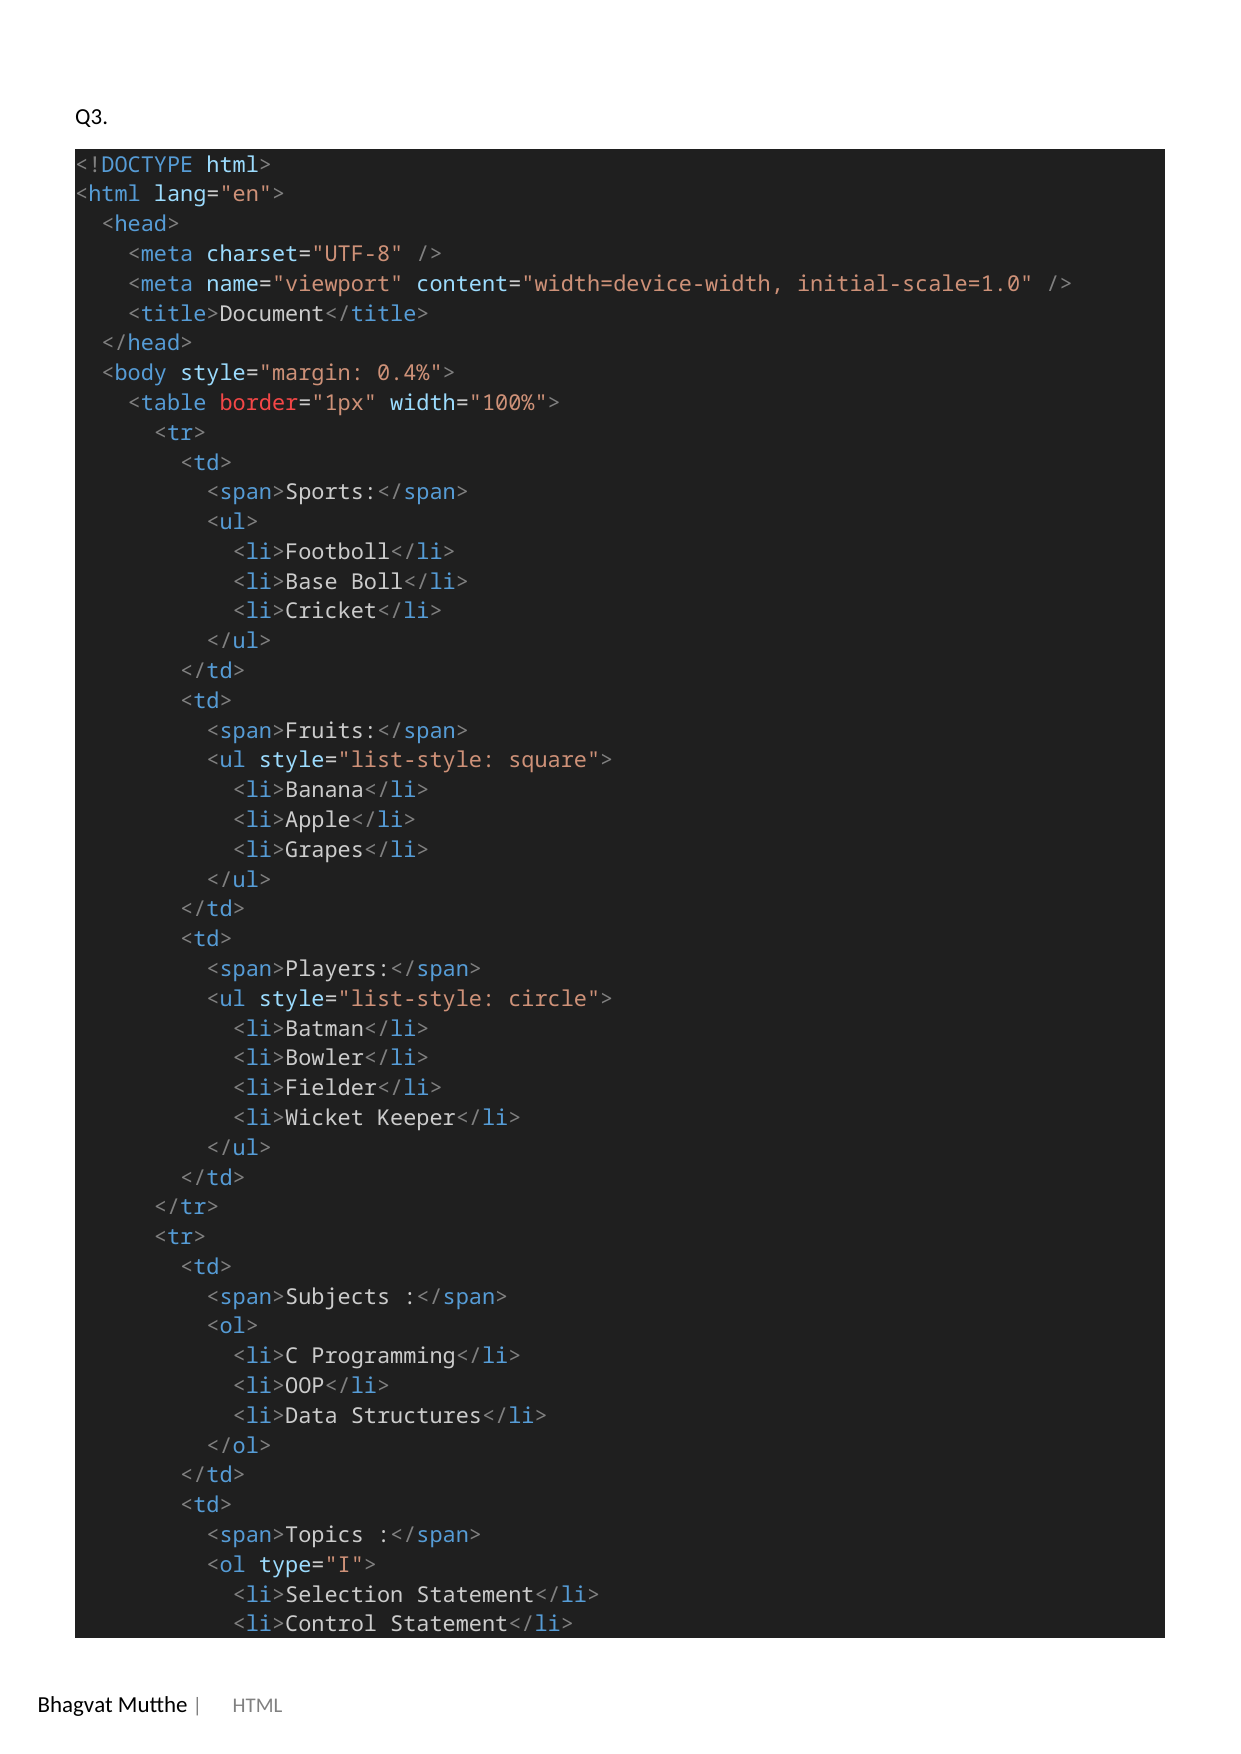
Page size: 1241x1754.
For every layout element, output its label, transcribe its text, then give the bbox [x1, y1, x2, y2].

text <li>Data Structures</li> [75, 1400, 1165, 1430]
text <body style="margin: 0.4%"> [75, 357, 1165, 387]
text <meta name="viewport" content="width=device-width, initial-scale=1.0" /> [75, 268, 1165, 298]
text <li>Grapes</li> [75, 834, 1165, 864]
text <table border="1px" width="100%"> [75, 387, 1165, 417]
text <li>Batman</li> [75, 1013, 1165, 1042]
text <td> [75, 1489, 1165, 1519]
text <span>Topics :</span> [75, 1519, 1165, 1549]
text <li>Fielder</li> [75, 1072, 1165, 1102]
text <span>Players:</span> [75, 953, 1165, 983]
text </head> [75, 327, 1165, 357]
text </ol> [75, 1430, 1165, 1459]
text <td> [75, 923, 1165, 953]
text <head> [75, 208, 1165, 238]
text </td> [75, 1162, 1165, 1191]
text <li>C Programming</li> [75, 1340, 1165, 1370]
text </td> [75, 655, 1165, 685]
text <span>Subjects :</span> [75, 1281, 1165, 1311]
text <span>Sports:</span> [75, 476, 1165, 506]
text <li>Base Boll</li> [75, 566, 1165, 596]
text <tr> [75, 1221, 1165, 1251]
text <li>Banana</li> [75, 774, 1165, 804]
text <ul style="list-style: square"> [75, 744, 1165, 774]
text <td> [75, 1251, 1165, 1281]
text <ol> [75, 1311, 1165, 1340]
text <li>OOP</li> [75, 1370, 1165, 1400]
text <span>Fruits:</span> [75, 715, 1165, 744]
text <meta charset="UTF-8" /> [75, 238, 1165, 268]
text </td> [75, 1459, 1165, 1489]
text <html lang="en"> [75, 178, 1165, 208]
text <li>Cricket</li> [75, 596, 1165, 625]
text <td> [75, 685, 1165, 715]
text </ul> [75, 625, 1165, 655]
text <li>Selection Statement</li> [75, 1579, 1165, 1608]
text <li>Control Statement</li> [75, 1608, 1165, 1638]
text <li>Wicket Keeper</li> [75, 1102, 1165, 1132]
text <ul> [75, 506, 1165, 536]
text </td> [75, 893, 1165, 923]
text <td> [75, 447, 1165, 476]
text Q3. [75, 102, 1165, 130]
text <tr> [75, 417, 1165, 447]
text </ul> [75, 1132, 1165, 1162]
text <ol type="I"> [75, 1549, 1165, 1579]
text <title>Document</title> [75, 298, 1165, 327]
text </ul> [75, 864, 1165, 893]
text <ul style="list-style: circle"> [75, 983, 1165, 1013]
text <!DOCTYPE html> [75, 149, 1165, 178]
text <li>Bowler</li> [75, 1042, 1165, 1072]
text <li>Footboll</li> [75, 536, 1165, 566]
text <li>Apple</li> [75, 804, 1165, 834]
text </tr> [75, 1191, 1165, 1221]
